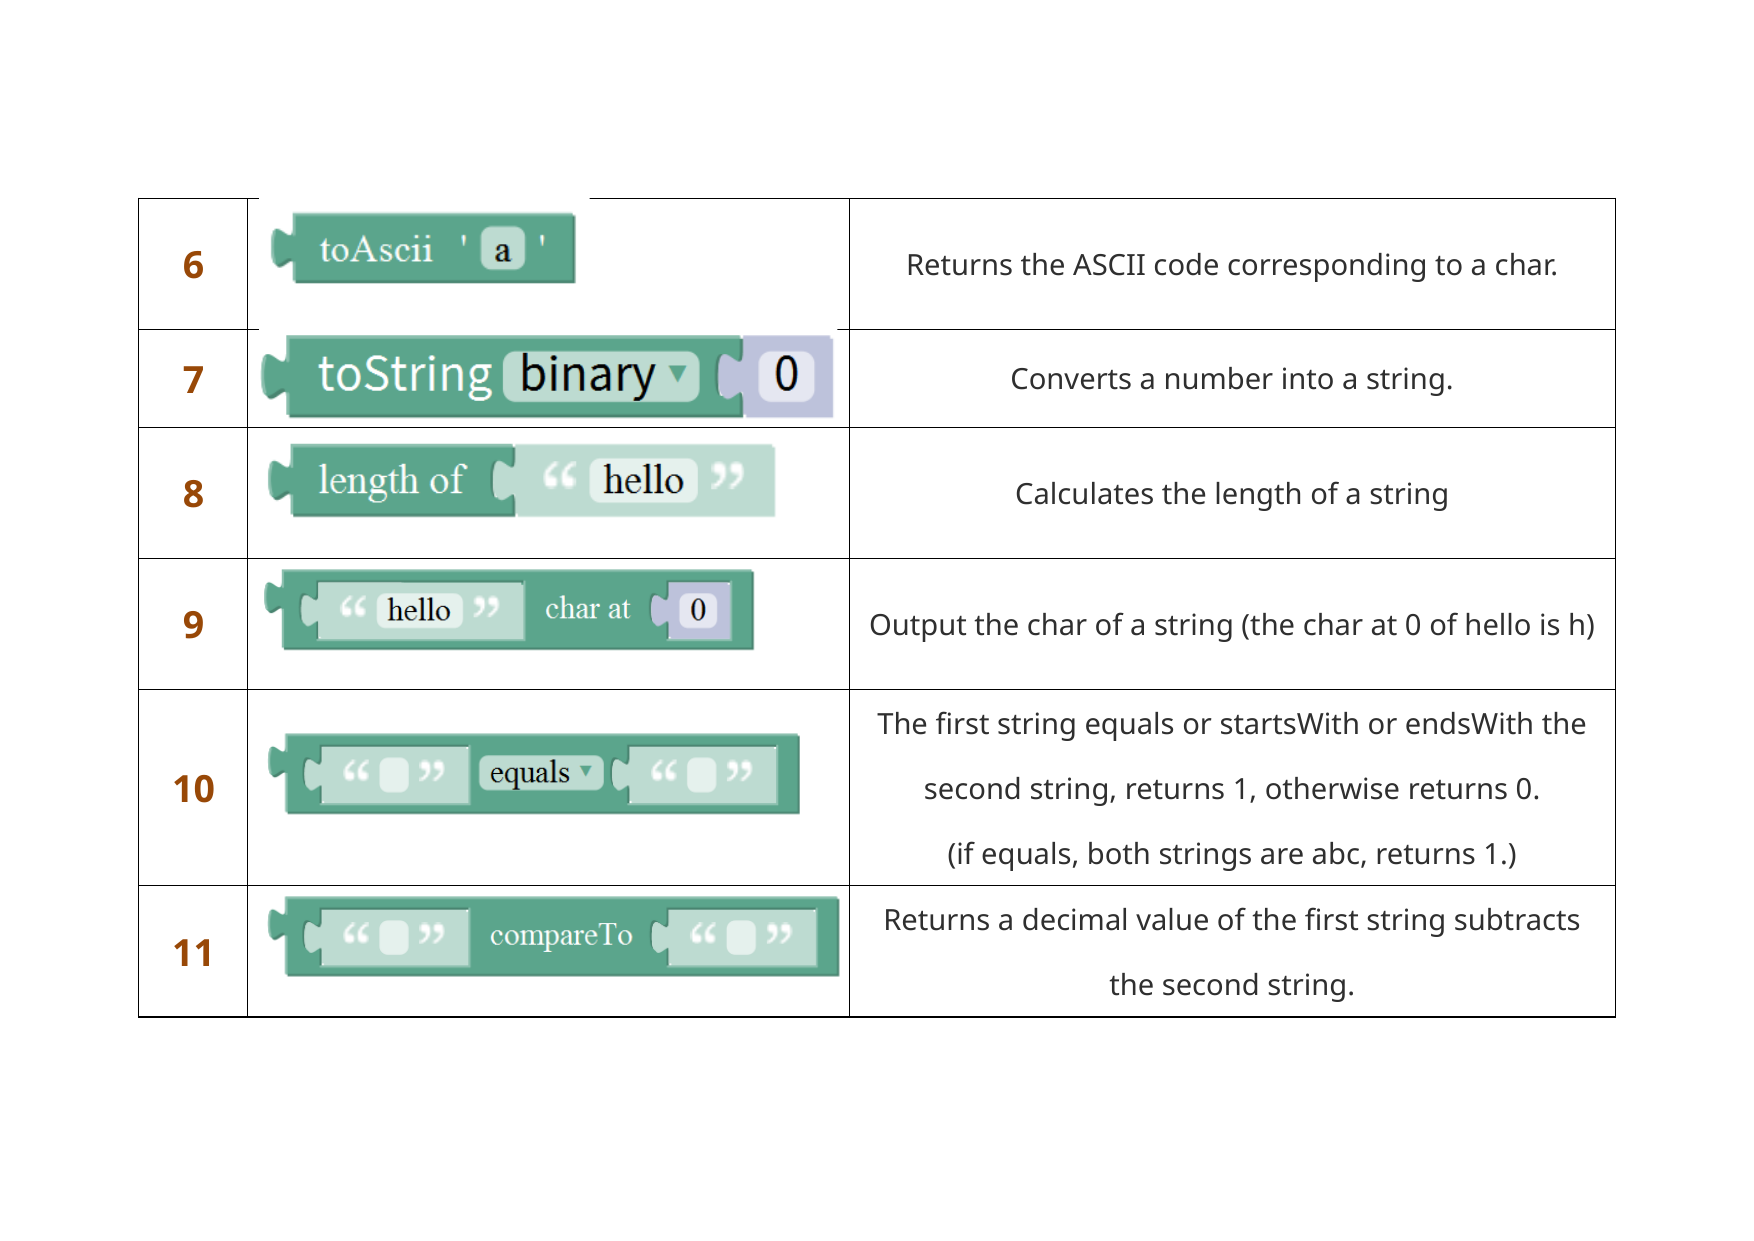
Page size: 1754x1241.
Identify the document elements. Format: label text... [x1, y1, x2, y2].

table_cell Returns a decimal value of the first string subtracts the second string. [850, 886, 1615, 1016]
picture [259, 886, 849, 987]
table_cell [248, 690, 849, 885]
table_cell 11 [139, 886, 247, 1016]
table_cell 6 [139, 199, 247, 329]
picture [259, 329, 838, 425]
table_cell Calculates the length of a string [850, 428, 1615, 558]
table_cell Returns the ASCII code corresponding to a char. [850, 199, 1615, 329]
picture [259, 198, 590, 299]
table_cell [248, 428, 849, 558]
table_cell 10 [139, 690, 247, 885]
picture [259, 722, 808, 824]
picture [259, 559, 766, 660]
table_cell 8 [139, 428, 247, 558]
table_cell 9 [139, 559, 247, 689]
table_cell Output the char of a string (the char at 0 of hello is h) [850, 559, 1615, 689]
table_cell [248, 199, 849, 329]
picture [259, 428, 784, 528]
table_cell Converts a number into a string. [850, 330, 1615, 427]
table_cell The first string equals or startsWith or endsWith the second string, returns 1, otherwise returns 0. (if equals, both strings are abc, returns 1.) [850, 690, 1615, 885]
table_cell [248, 886, 849, 1016]
table_cell [248, 559, 849, 689]
table_cell [248, 330, 849, 427]
table_cell 7 [139, 330, 247, 427]
